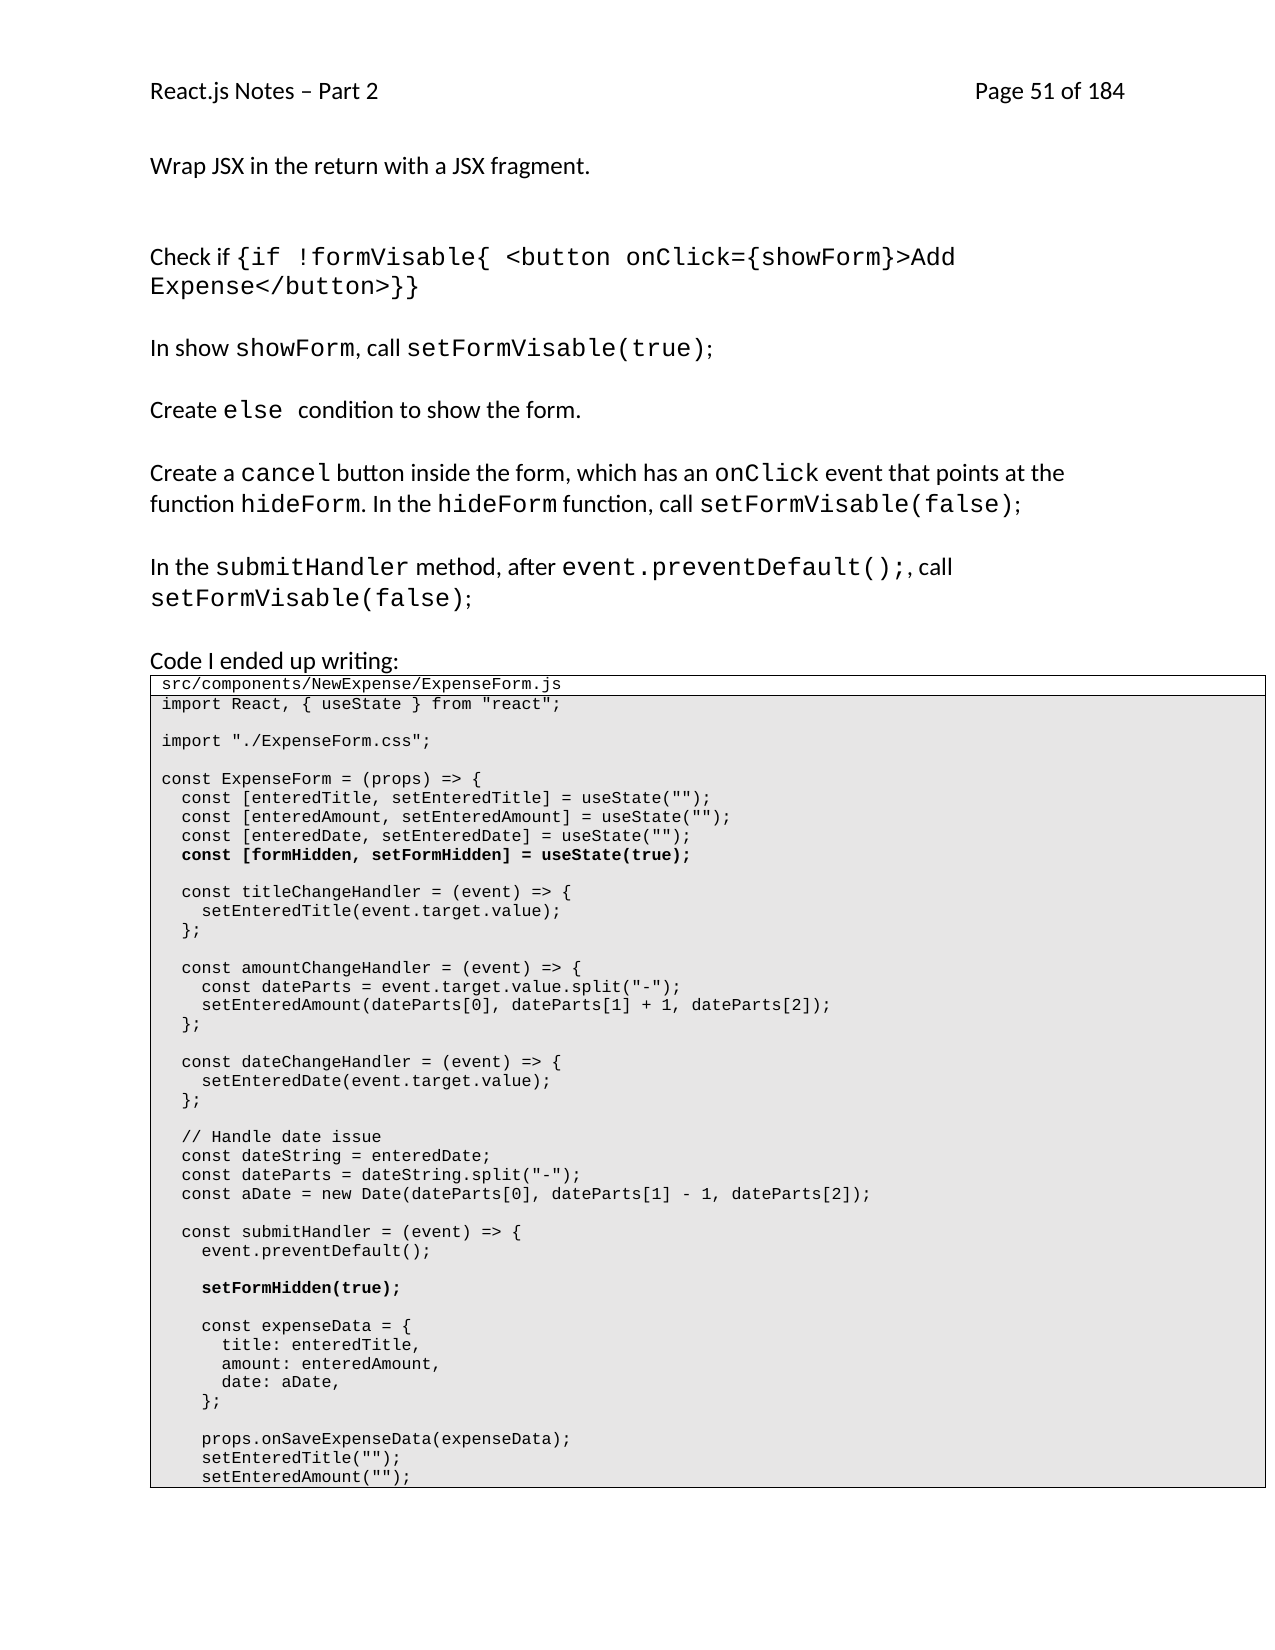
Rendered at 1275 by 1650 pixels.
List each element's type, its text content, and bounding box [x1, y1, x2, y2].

text Create else condition to show the form. [150, 394, 1125, 426]
text Check if {if !formVisable{ <button onClick={showForm}>Add Expense</button>}} [150, 242, 1125, 302]
text In show showForm, call setFormVisable(true); [150, 332, 1125, 364]
text Create a cancel button inside the form, which has an onClick event that points at the function hideForm. In the hideForm function, call setFormVisable(false); [150, 457, 1125, 520]
text Code I ended up writing: [150, 645, 1125, 675]
table_header src/components/NewExpense/ExpenseForm.js [151, 676, 1265, 695]
text In the submitHandler method, after event.preventDefault();, call setFormVisable(false); [150, 551, 1125, 614]
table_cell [151, 696, 1265, 1487]
text Wrap JSX in the return with a JSX fragment. [150, 150, 1125, 181]
